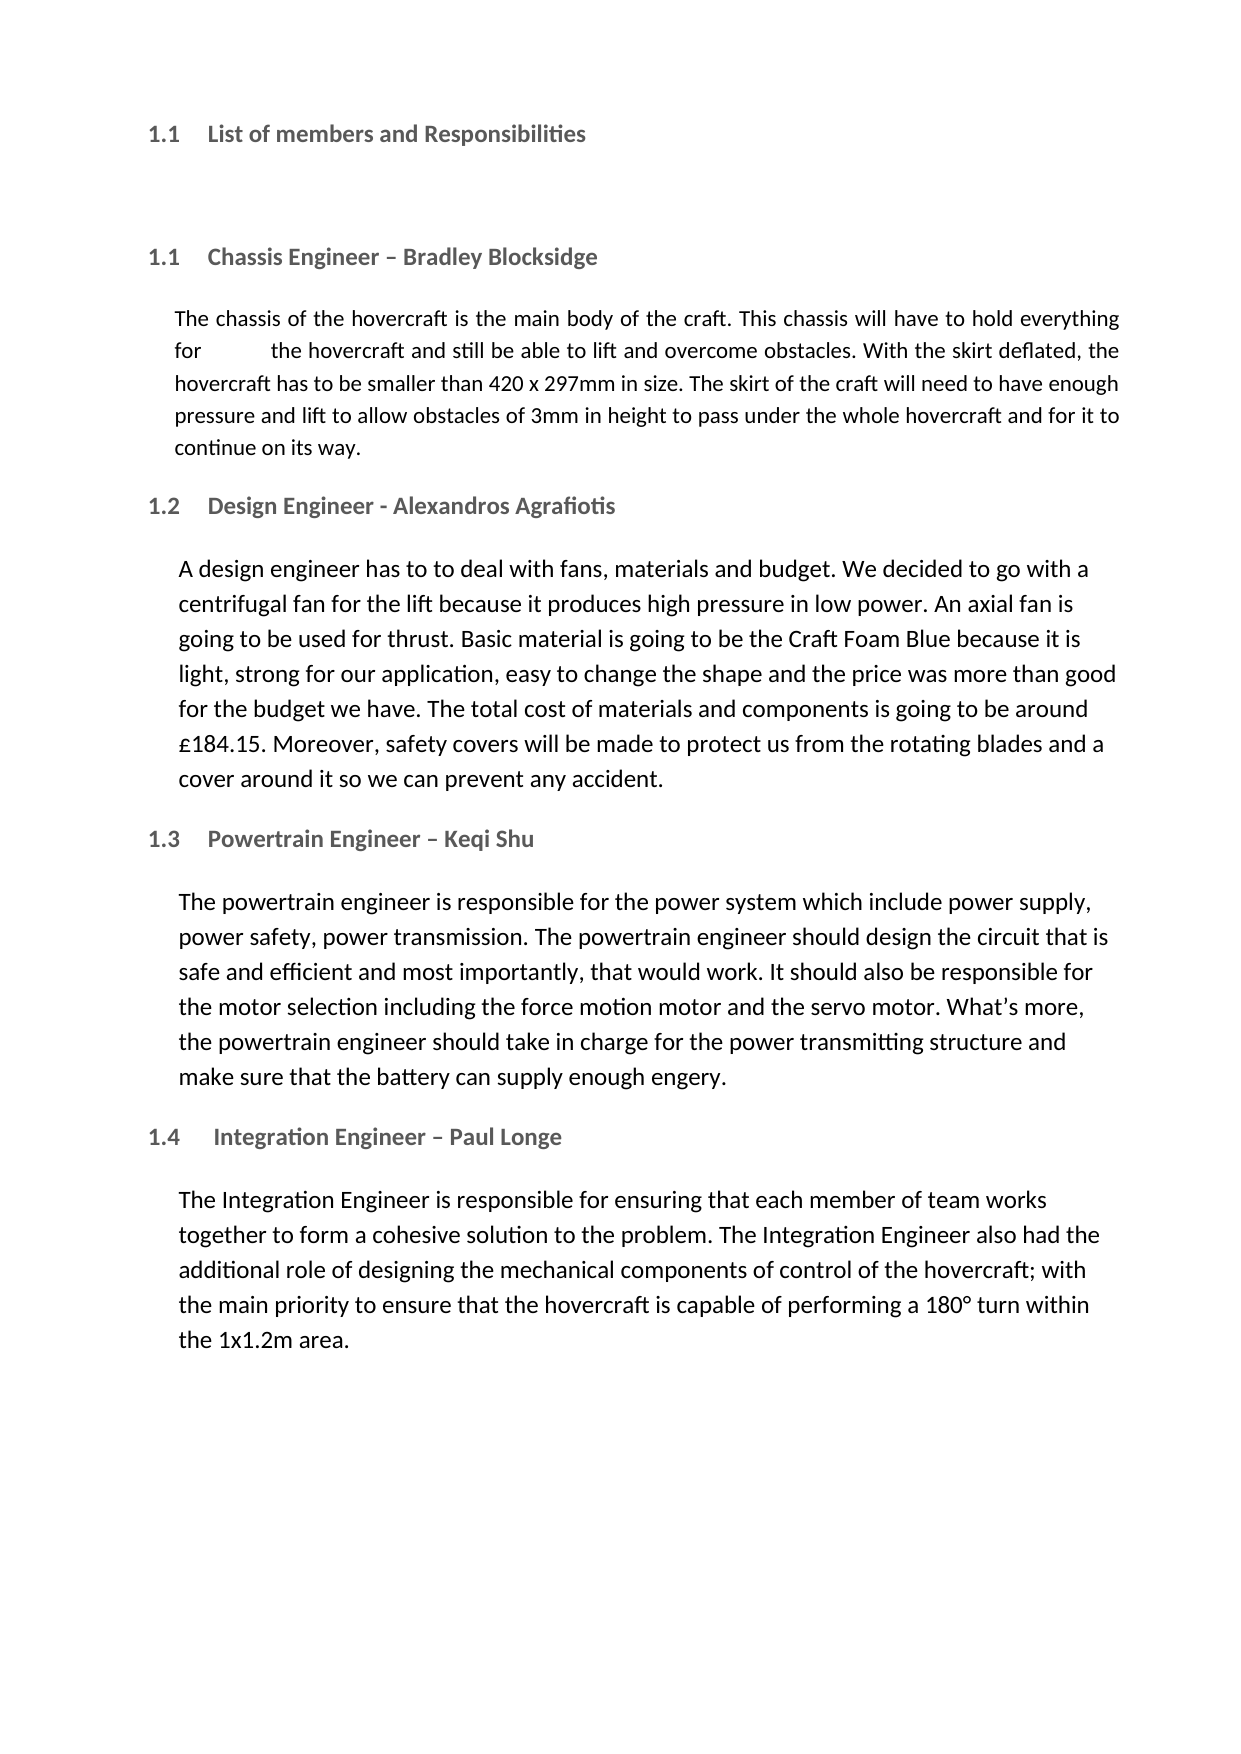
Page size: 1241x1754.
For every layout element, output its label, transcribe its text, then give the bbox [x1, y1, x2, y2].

subtitle Powertrain Engineer – Keqi Shu [148, 823, 1122, 854]
text A design engineer has to to deal with fans, materials and budget. We decided to go with a centrifugal fan for the lift because it produces high pressure in low power. An axial fan is going to be used for thrust. Basic material is going to be the Craft Foam Blue because it is light, strong for our application, easy to change the shape and the price was more than good for the budget we have. The total cost of materials and components is going to be around £184.15. Moreover, safety covers will be made to protect us from the rotating blades and a cover around it so we can prevent any accident. [178, 553, 1122, 794]
subtitle Design Engineer - Alexandros Agrafiotis [148, 490, 1122, 521]
text The powertrain engineer is responsible for the power system which include power supply, power safety, power transmission. The powertrain engineer should design the circuit that is safe and efficient and most importantly, that would work. It should also be responsible for the motor selection including the force motion motor and the servo motor. What’s more, the powertrain engineer should take in charge for the power transmitting structure and make sure that the battery can supply enough engery. [178, 887, 1122, 1092]
subtitle List of members and Responsibilities [148, 118, 1122, 149]
text The chassis of the hovercraft is the main body of the craft. This chassis will have to hold everything for the hovercraft and still be able to lift and overcome obstacles. With the skirt deflated, the hovercraft has to be smaller than 420 x 297mm in size. The skirt of the craft will need to have enough pressure and lift to allow obstacles of 3mm in height to pass under the whole hovercraft and for it to continue on its way. [174, 304, 1122, 461]
subtitle Integration Engineer – Paul Longe [148, 1122, 1122, 1152]
text The Integration Engineer is responsible for ensuring that each member of team works together to form a cohesive solution to the problem. The Integration Engineer also had the additional role of designing the mechanical components of control of the hovercraft; with the main priority to ensure that the hovercraft is capable of performing a 180° turn within the 1x1.2m area. [178, 1185, 1122, 1390]
subtitle Chassis Engineer – Bradley Blocksidge [148, 241, 1122, 272]
